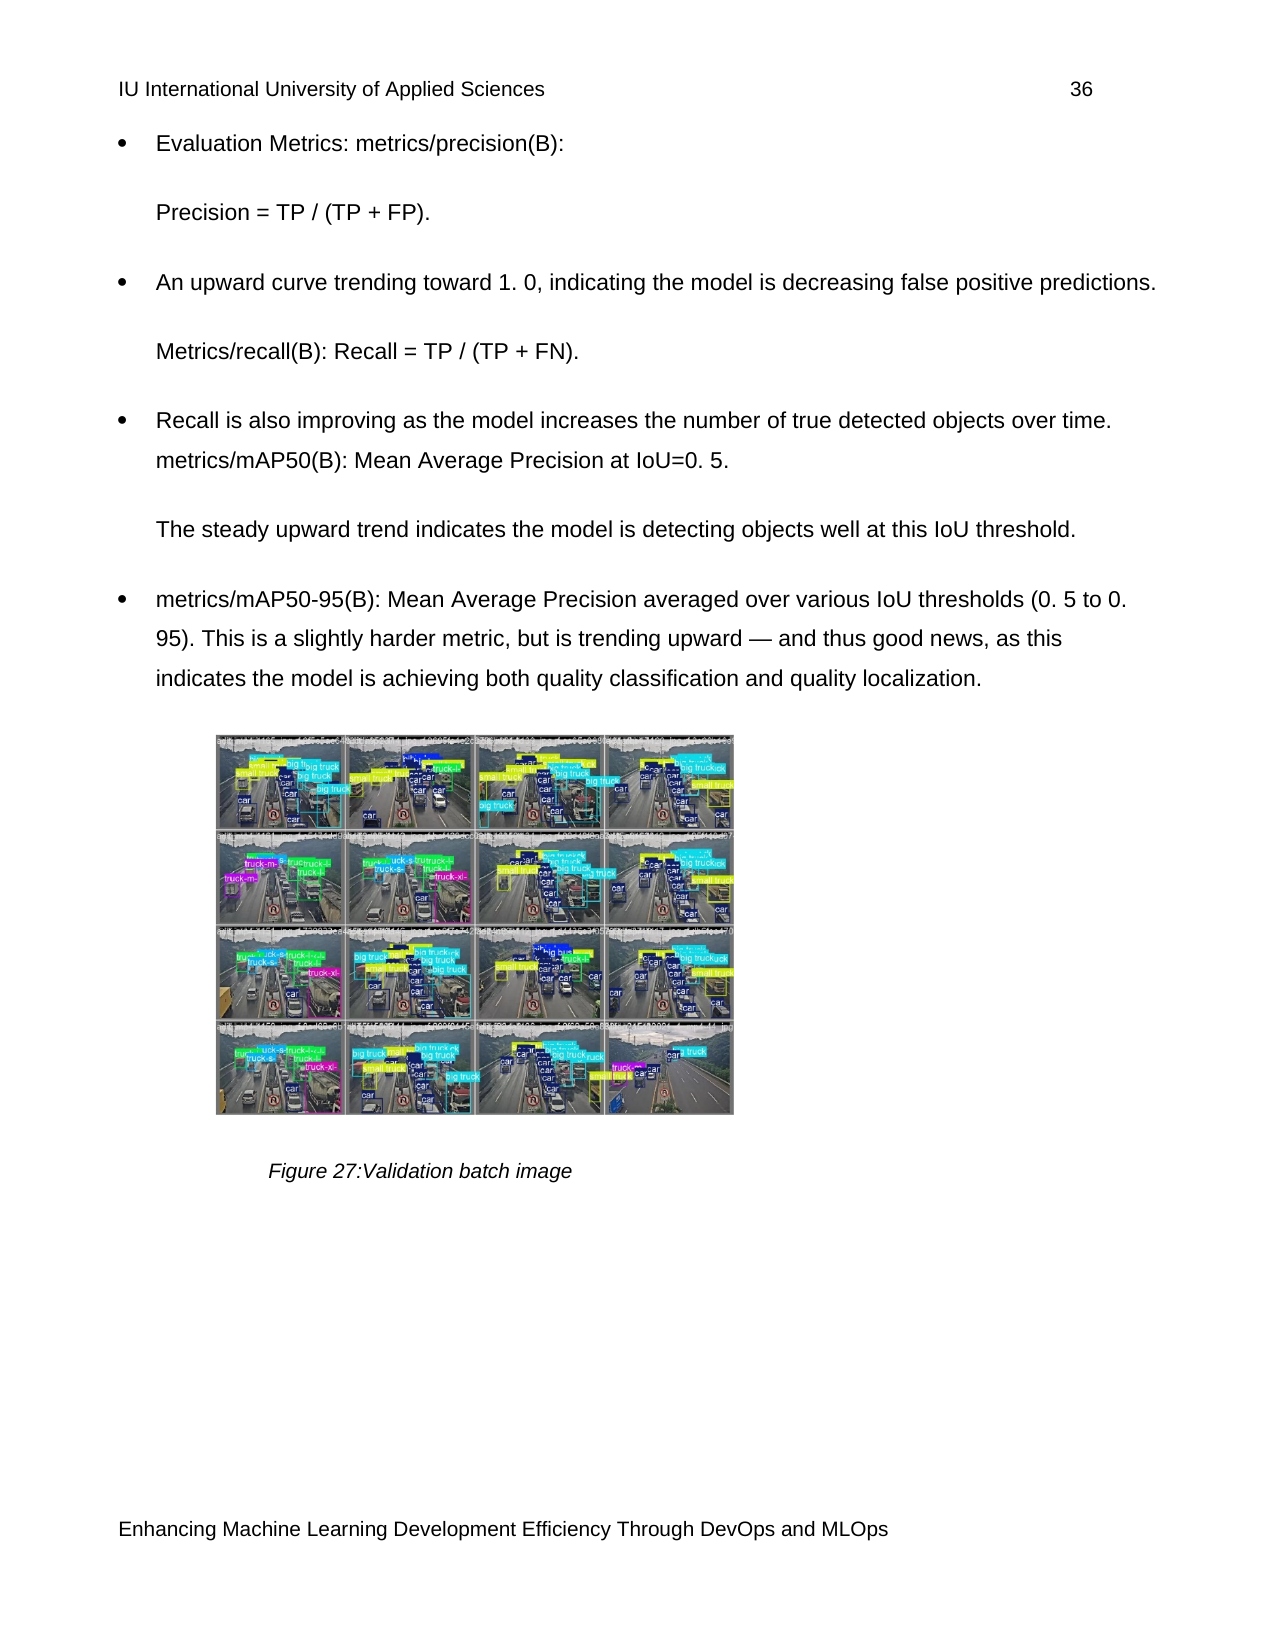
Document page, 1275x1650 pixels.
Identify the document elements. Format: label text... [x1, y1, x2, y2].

list An upward curve trending toward 1. 0, indicating the model is decreasing false positive predictions. [118, 268, 1157, 295]
list metrics/mAP50-95(B): Mean Average Precision averaged over various IoU thresholds (0. 5 to 0. 95). This is a slightly harder metric, but is trending upward — and thus good news, as this indicates the model is achieving both quality classification and quality localization. [118, 586, 1157, 691]
list Evaluation Metrics: metrics/precision(B): [118, 129, 1157, 156]
text The steady upward trend indicates the model is detecting objects well at this IoU threshold. [156, 516, 1157, 543]
list Recall is also improving as the model increases the number of true detected objects over time. metrics/mAP50(B): Mean Average Precision at IoU=0. 5. [118, 407, 1157, 473]
text Precision = TP / (TP + FP). [156, 199, 1157, 225]
picture [215, 734, 734, 1115]
text Figure 27:Validation batch image [193, 1159, 1157, 1183]
text Metrics/recall(B): Recall = TP / (TP + FN). [156, 338, 1157, 364]
